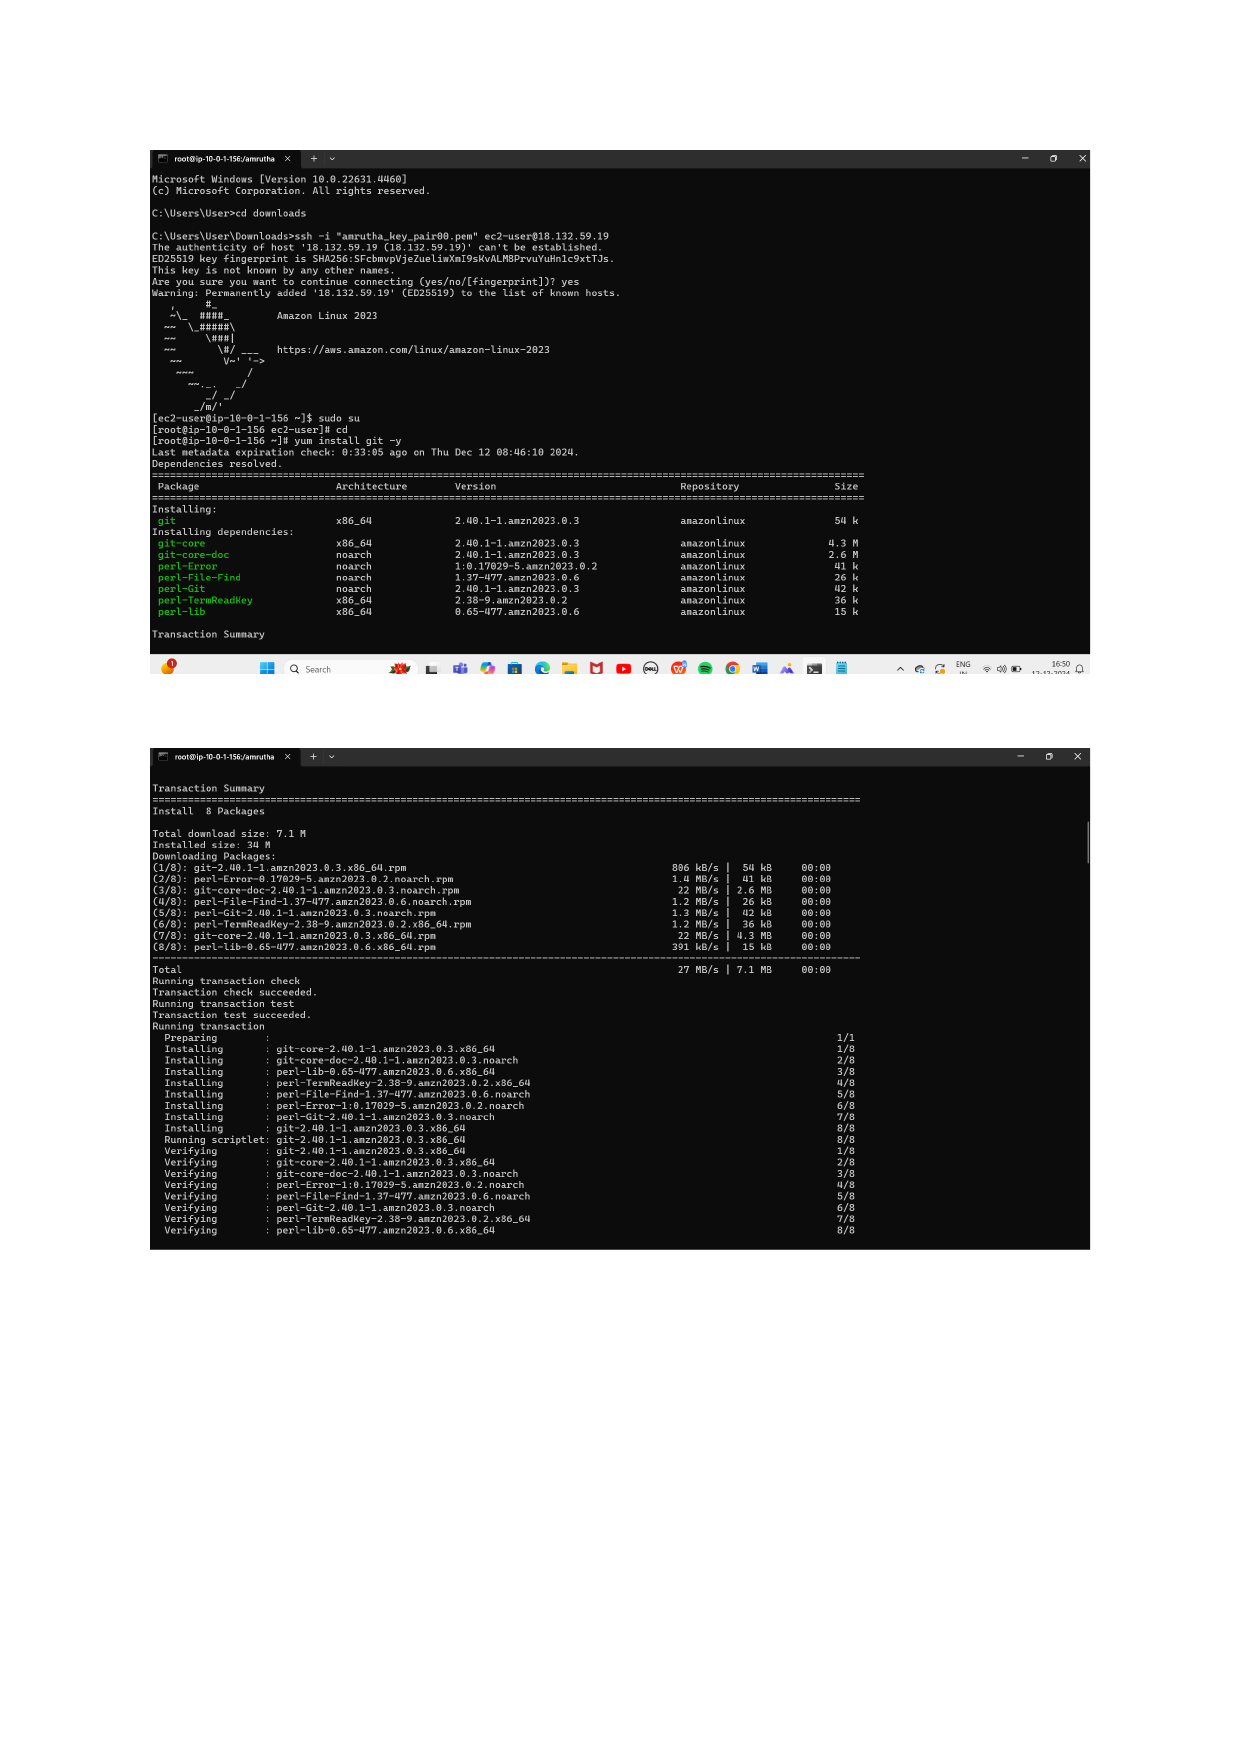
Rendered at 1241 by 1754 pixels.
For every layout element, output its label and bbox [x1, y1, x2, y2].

picture [150, 748, 1091, 1250]
picture [150, 150, 1091, 674]
